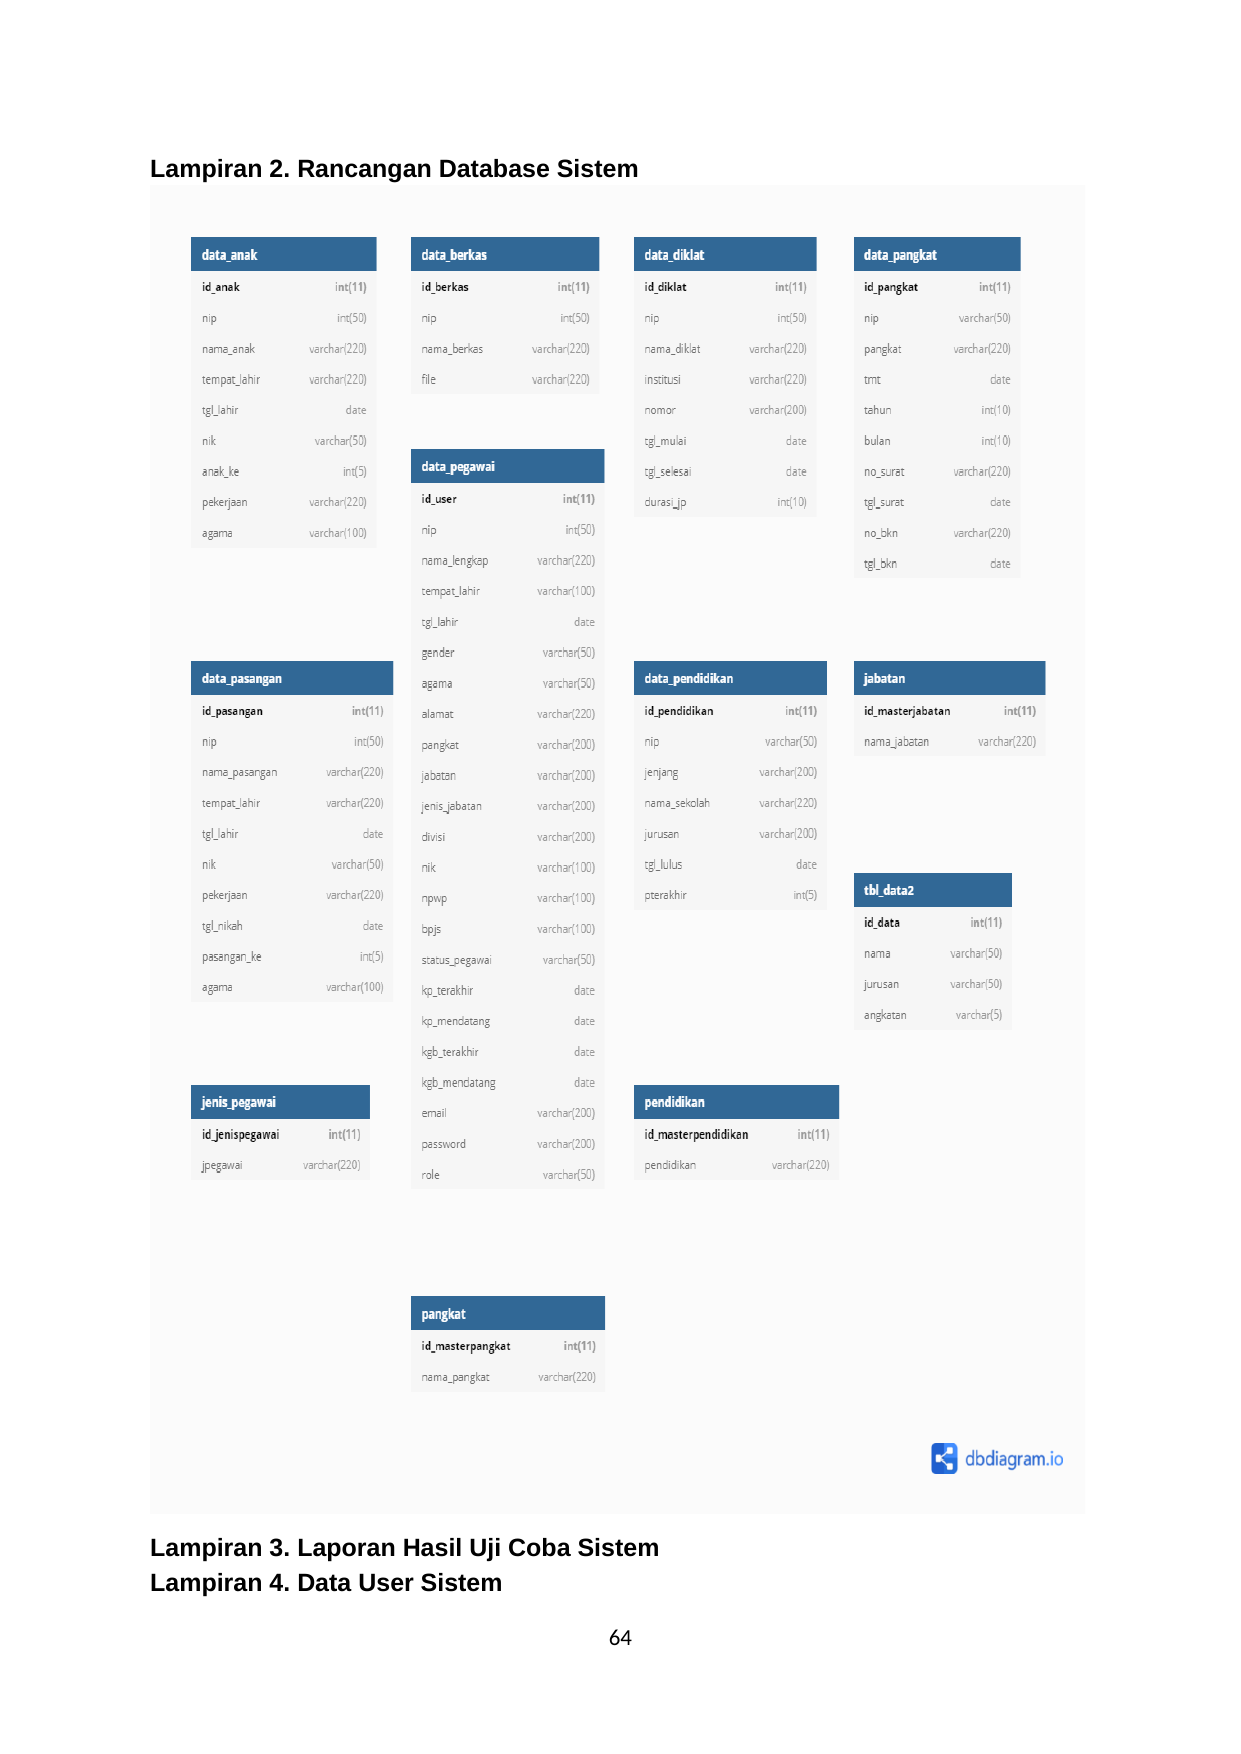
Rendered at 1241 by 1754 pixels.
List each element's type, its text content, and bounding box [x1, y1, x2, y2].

picture [150, 185, 1085, 1514]
subtitle Lampiran 2. Rancangan Database Sistem [150, 154, 1090, 183]
subtitle Lampiran 4. Data User Sistem [150, 1568, 1090, 1596]
subtitle Lampiran 3. Laporan Hasil Uji Coba Sistem [150, 1532, 1090, 1561]
